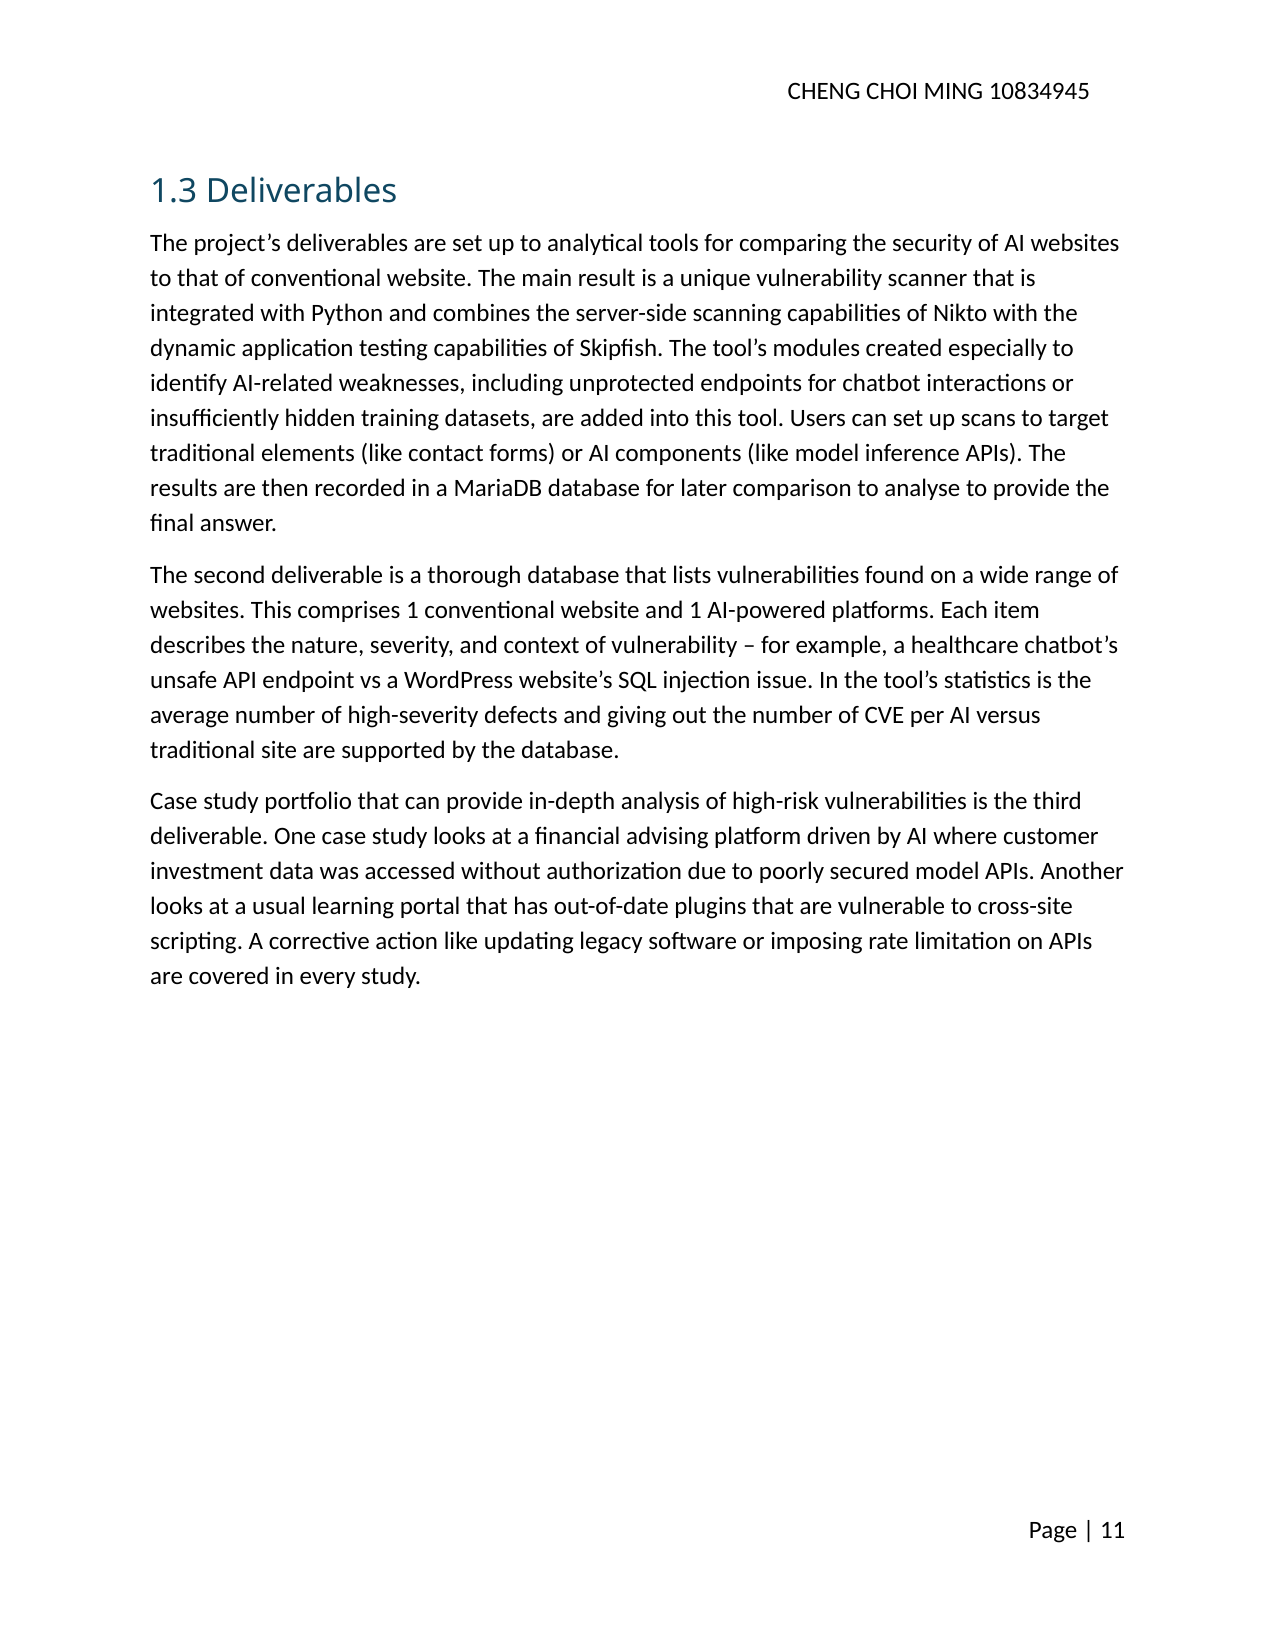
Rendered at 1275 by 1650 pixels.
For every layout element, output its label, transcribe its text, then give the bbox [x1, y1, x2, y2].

subtitle 1.3 Deliverables [150, 167, 1125, 212]
text Case study portfolio that can provide in-depth analysis of high-risk vulnerabilities is the third deliverable. One case study looks at a financial advising platform driven by AI where customer investment data was accessed without authorization due to poorly secured model APIs. Another looks at a usual learning portal that has out-of-date plugins that are vulnerable to cross-site scripting. A corrective action like updating legacy software or imposing rate limitation on APIs are covered in every study. [150, 786, 1125, 991]
text The project’s deliverables are set up to analytical tools for comparing the security of AI websites to that of conventional website. The main result is a unique vulnerability scanner that is integrated with Python and combines the server-side scanning capabilities of Nikto with the dynamic application testing capabilities of Skipfish. The tool’s modules created especially to identify AI-related weaknesses, including unprotected endpoints for chatbot interactions or insufficiently hidden training datasets, are added into this tool. Users can set up scans to target traditional elements (like contact forms) or AI components (like model inference APIs). The results are then recorded in a MariaDB database for later comparison to analyse to provide the final answer. [150, 227, 1125, 538]
text The second deliverable is a thorough database that lists vulnerabilities found on a wide range of websites. This comprises 1 conventional website and 1 AI-powered platforms. Each item describes the nature, severity, and context of vulnerability – for example, a healthcare chatbot’s unsafe API endpoint vs a WordPress website’s SQL injection issue. In the tool’s statistics is the average number of high-severity defects and giving out the number of CVE per AI versus traditional site are supported by the database. [150, 559, 1125, 764]
